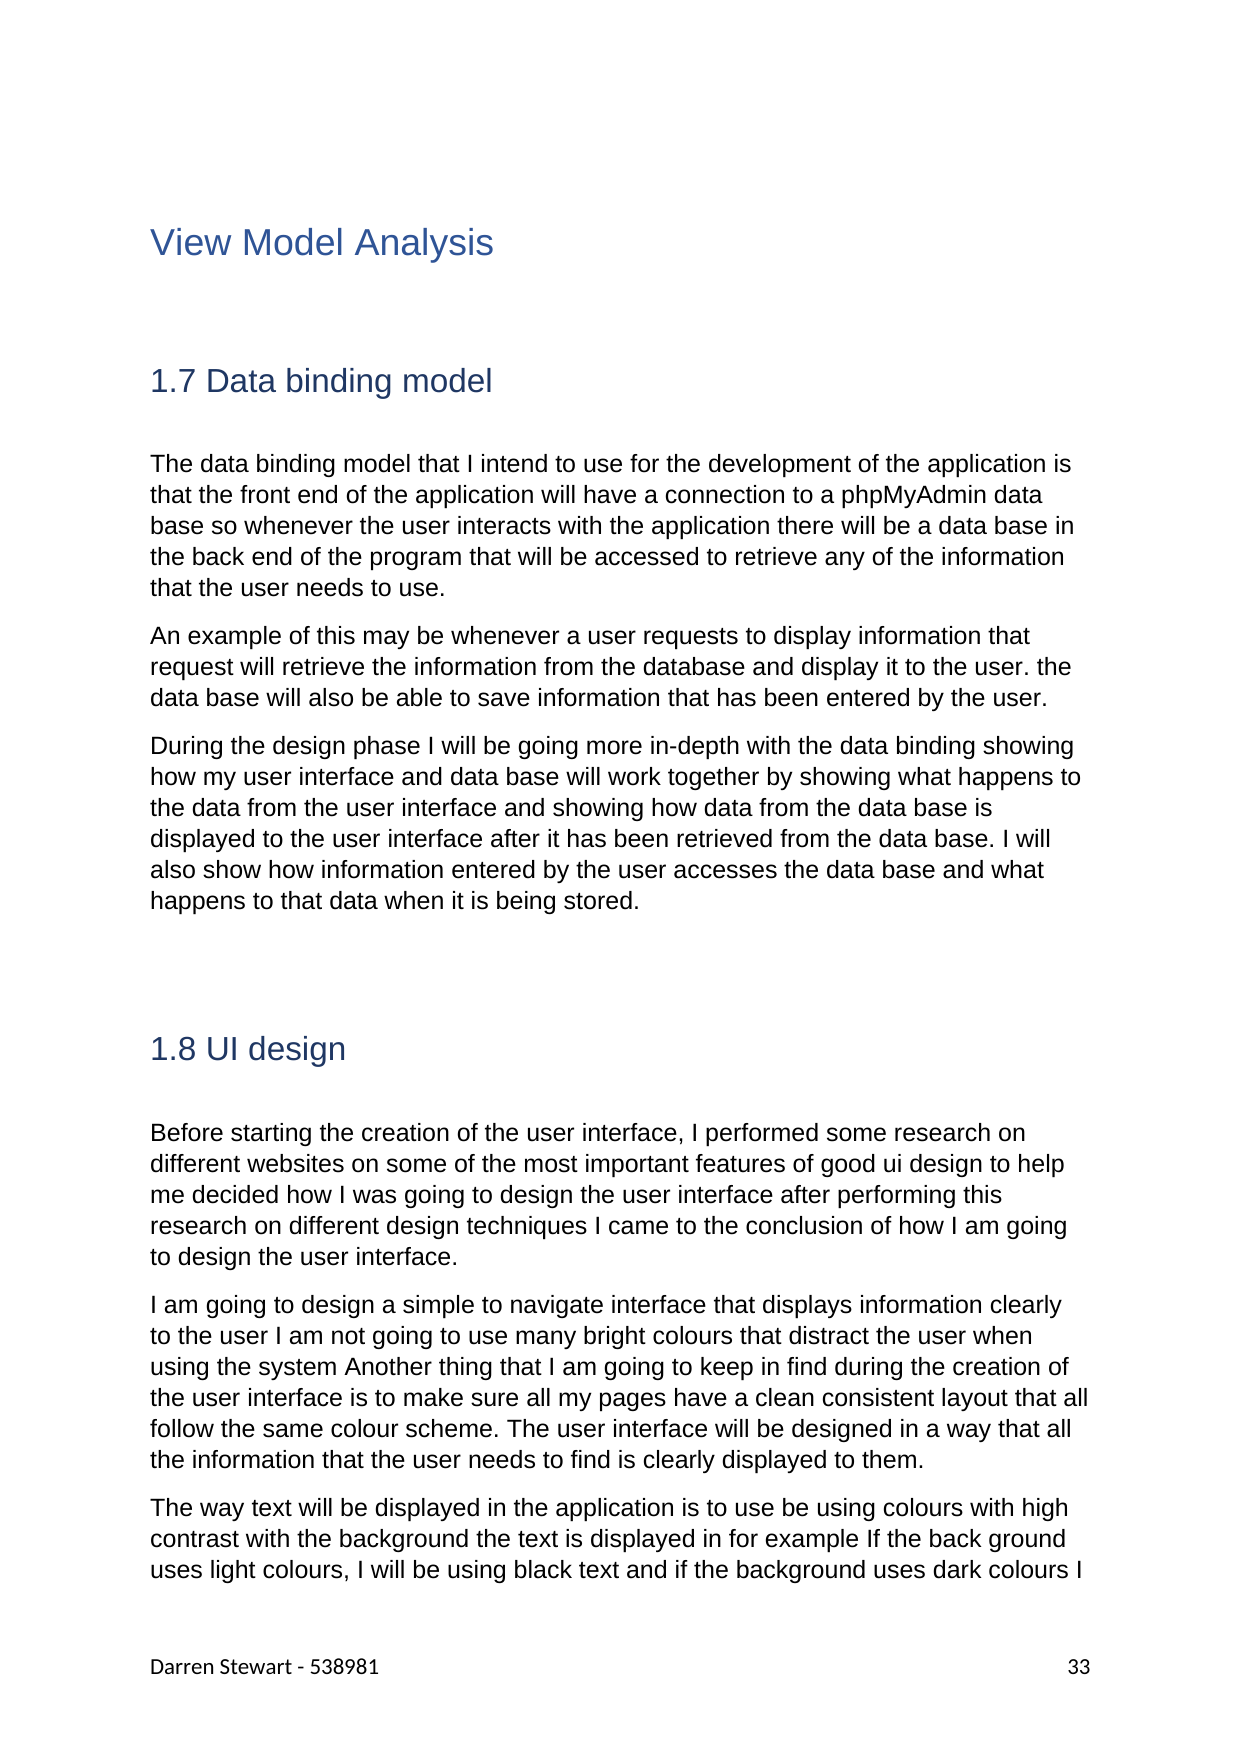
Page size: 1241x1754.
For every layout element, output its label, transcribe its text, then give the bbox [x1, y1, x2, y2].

text During the design phase I will be going more in-depth with the data binding showing how my user interface and data base will work together by showing what happens to the data from the user interface and showing how data from the data base is displayed to the user interface after it has been retrieved from the data base. I will also show how information entered by the user accesses the data base and what happens to that data when it is being stored. [150, 731, 1090, 915]
subtitle 1.8 UI design [150, 1029, 1090, 1067]
subtitle 1.7 Data binding model [150, 361, 1090, 399]
subtitle View Model Analysis [150, 220, 1090, 263]
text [150, 1493, 1090, 1584]
text The data binding model that I intend to use for the development of the application is that the front end of the application will have a connection to a phpMyAdmin data base so whenever the user interacts with the application there will be a data base in the back end of the program that will be accessed to retrieve any of the information that the user needs to use. [150, 449, 1090, 602]
text An example of this may be whenever a user requests to display information that request will retrieve the information from the database and display it to the user. the data base will also be able to save information that has been entered by the user. [150, 621, 1090, 712]
text I am going to design a simple to navigate interface that displays information clearly to the user I am not going to use many bright colours that distract the user when using the system Another thing that I am going to keep in find during the creation of the user interface is to make sure all my pages have a clean consistent layout that all follow the same colour scheme. The user interface will be designed in a way that all the information that the user needs to find is clearly displayed to them. [150, 1290, 1090, 1474]
text Before starting the creation of the user interface, I performed some research on different websites on some of the most important features of good ui design to help me decided how I was going to design the user interface after performing this research on different design techniques I came to the conclusion of how I am going to design the user interface. [150, 1118, 1090, 1271]
